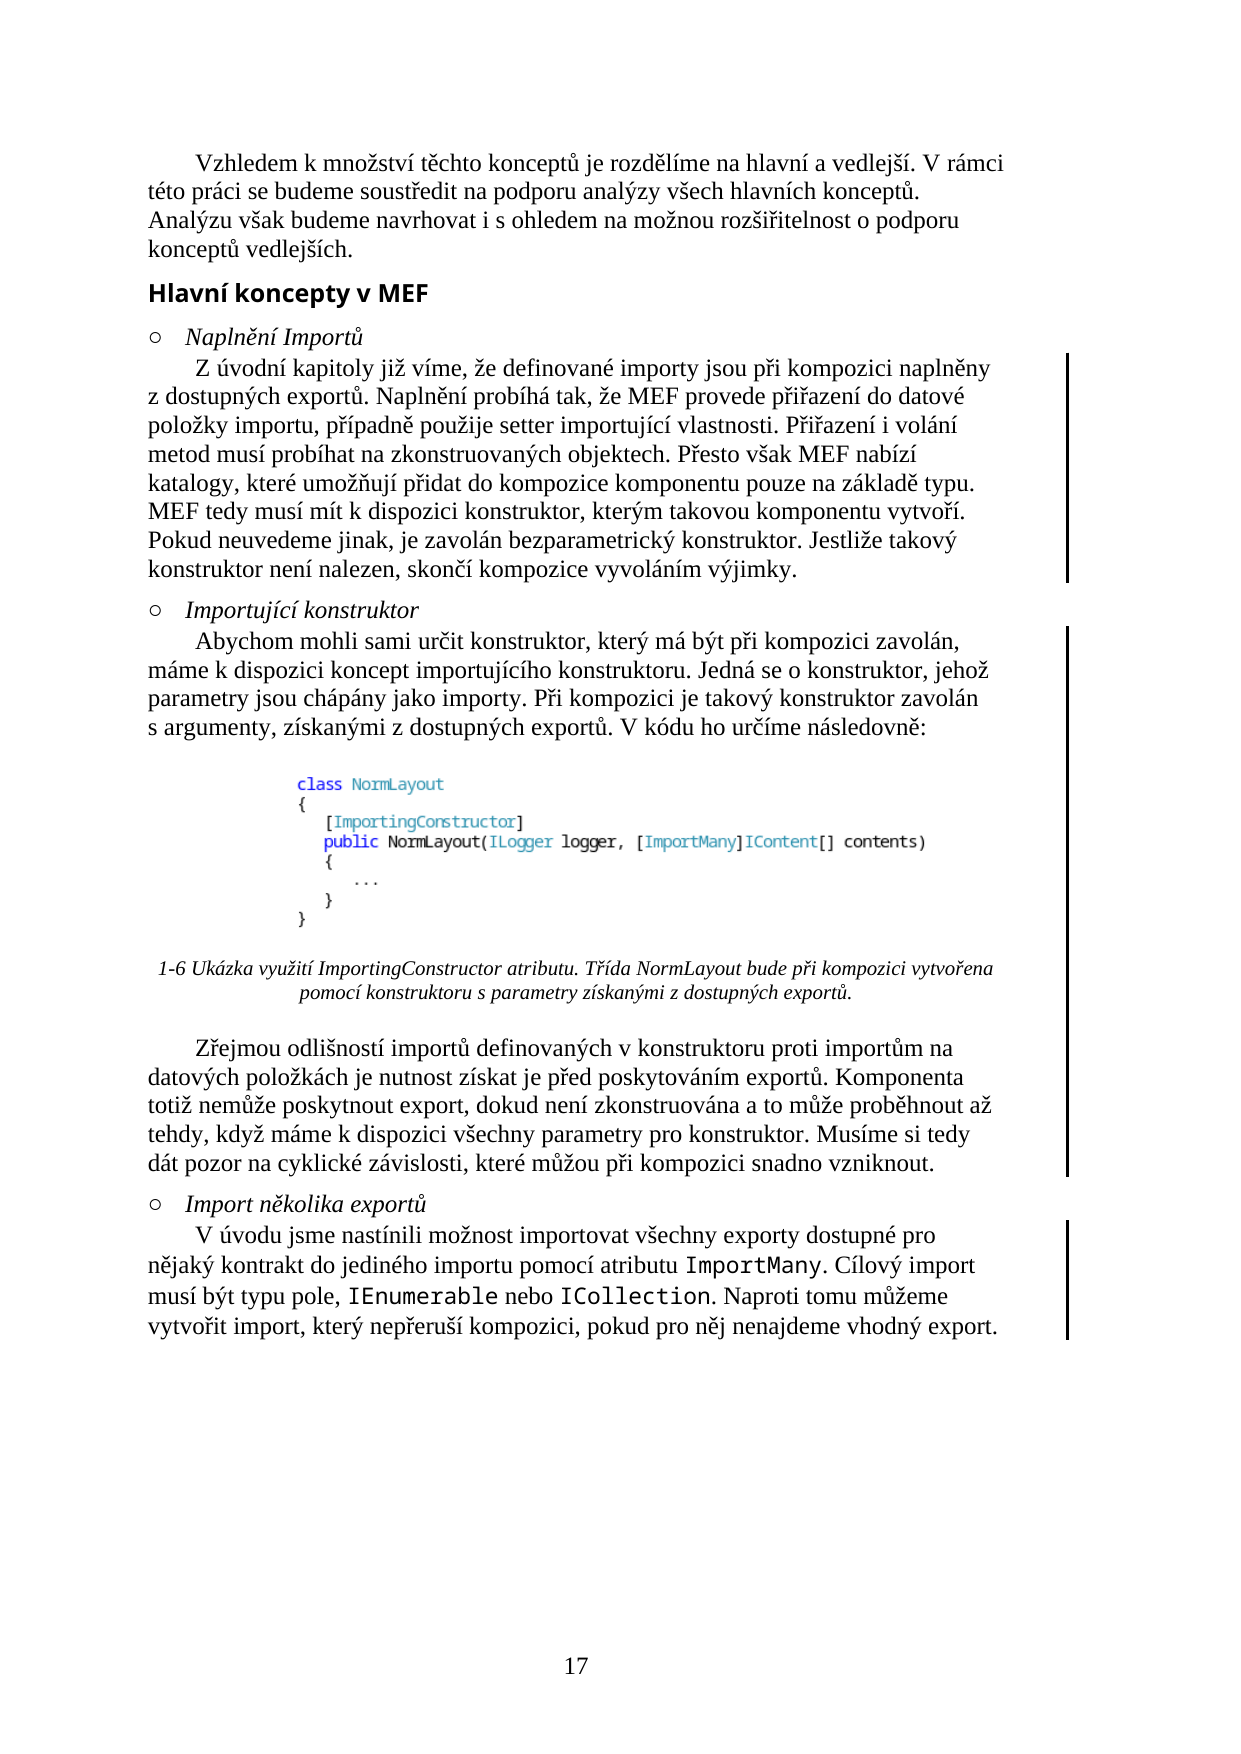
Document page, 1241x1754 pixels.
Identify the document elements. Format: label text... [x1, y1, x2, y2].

text Hlavní koncepty v MEF [148, 275, 1004, 309]
list Importující konstruktor [148, 595, 1004, 626]
text Zřejmou odlišností importů definovaných v konstruktoru proti importům na datových položkách je nutnost získat je před poskytováním exportů. Komponenta totiž nemůže poskytnout export, dokud není zkonstruována a to může proběhnout až tehdy, když máme k dispozici všechny parametry pro konstruktor. Musíme si tedy dát pozor na cyklické závislosti, které můžou při kompozici snadno vzniknout. [148, 1033, 1004, 1177]
list Naplnění Importů [148, 322, 1004, 353]
text Z úvodní kapitoly již víme, že definované importy jsou při kompozici naplněny z dostupných exportů. Naplnění probíhá tak, že MEF provede přiřazení do datové položky importu, případně použije setter importující vlastnosti. Přiřazení i volání metod musí probíhat na zkonstruovaných objektech. Přesto však MEF nabízí katalogy, které umožňují přidat do kompozice komponentu pouze na základě typu. MEF tedy musí mít k dispozici konstruktor, kterým takovou komponentu vytvoří. Pokud neuvedeme jinak, je zavolán bezparametrický konstruktor. Jestliže takový konstruktor není nalezen, skončí kompozice vyvoláním výjimky. [148, 353, 1004, 583]
list Import několika exportů [148, 1189, 1004, 1220]
text Vzhledem k množství těchto konceptů je rozdělíme na hlavní a vedlejší. V rámci této práci se budeme soustředit na podporu analýzy všech hlavních konceptů. Analýzu však budeme navrhovat i s ohledem na možnou rozšiřitelnost o podporu konceptů vedlejších. [148, 148, 1004, 263]
text Abychom mohli sami určit konstruktor, který má být při kompozici zavolán, máme k dispozici koncept importujícího konstruktoru. Jedná se o konstruktor, jehož parametry jsou chápány jako importy. Při kompozici je takový konstruktor zavolán s argumenty, získanými z dostupných exportů. V kódu ho určíme následovně: [148, 626, 1004, 741]
text - Ukázka využití ImportingConstructor atributu. Třída NormLayout bude při kompozici vytvořena pomocí konstruktoru s parametry získanými z dostupných exportů. [148, 956, 1004, 1004]
text V úvodu jsme nastínili možnost importovat všechny exporty dostupné pro nějaký kontrakt do jediného importu pomocí atributu ImportMany. Cílový import musí být typu pole, IEnumerable nebo ICollection. Naproti tomu můžeme vytvořit import, který nepřeruší kompozici, pokud pro něj nenajdeme vhodný export. [148, 1220, 1004, 1340]
